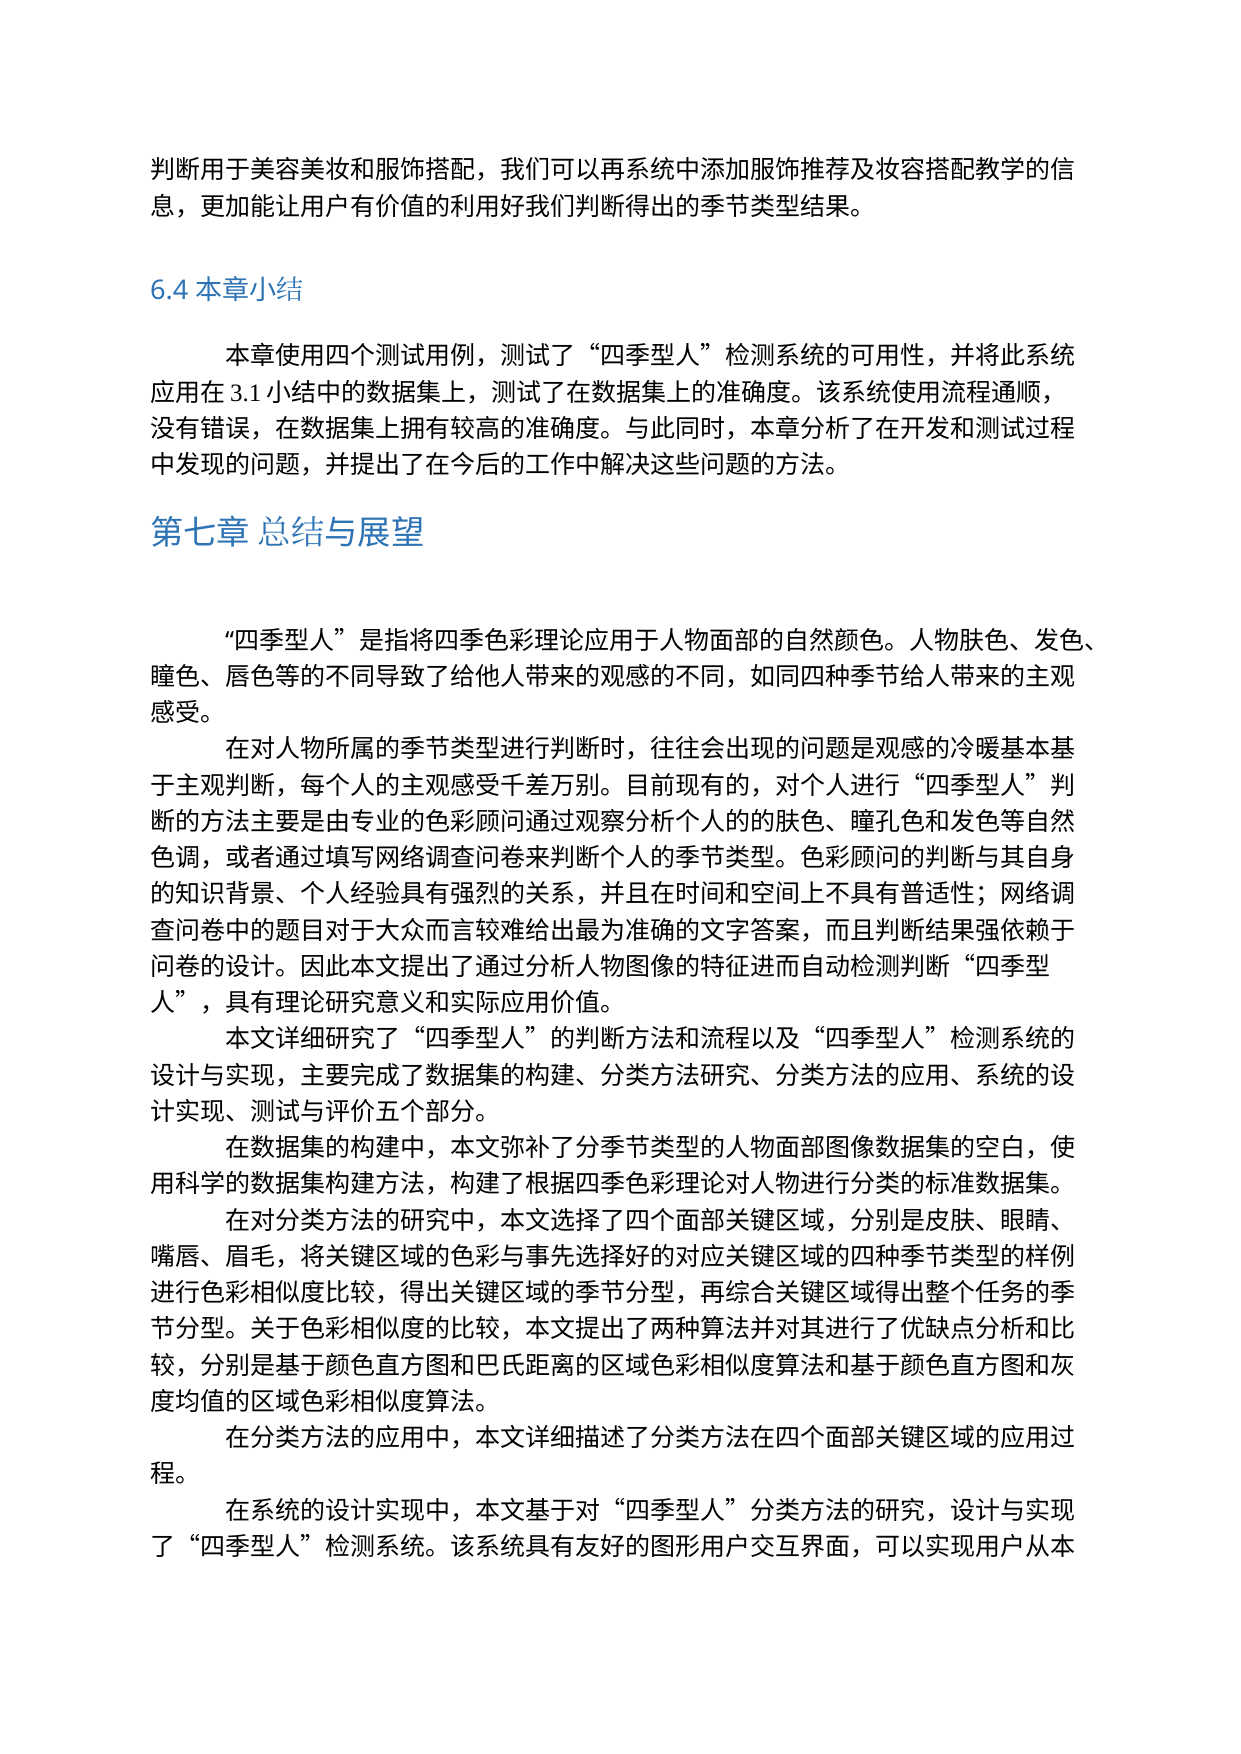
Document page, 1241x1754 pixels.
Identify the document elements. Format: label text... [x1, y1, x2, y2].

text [150, 150, 1090, 222]
subtitle “四季型人”是指将四季色彩理论应用于人物面部的自然颜色。人物肤色、发色、瞳色、唇色等的不同导致了给他人带来的观感的不同，如同四种季节给人带来的主观感受。 [150, 620, 1090, 729]
text 本文详细研究了“四季型人”的判断方法和流程以及“四季型人”检测系统的设计与实现，主要完成了数据集的构建、分类方法研究、分类方法的应用、系统的设计实现、测试与评价五个部分。 [150, 1019, 1090, 1128]
subtitle 第七章 总结与展望 [150, 506, 1090, 554]
text 在对人物所属的季节类型进行判断时，往往会出现的问题是观感的冷暖基本基于主观判断，每个人的主观感受千差万别。目前现有的，对个人进行“四季型人”判断的方法主要是由专业的色彩顾问通过观察分析个人的的肤色、瞳孔色和发色等自然色调，或者通过填写网络调查问卷来判断个人的季节类型。色彩顾问的判断与其自身的知识背景、个人经验具有强烈的关系，并且在时间和空间上不具有普适性；网络调查问卷中的题目对于大众而言较难给出最为准确的文字答案，而且判断结果强依赖于问卷的设计。因此本文提出了通过分析人物图像的特征进而自动检测判断“四季型人”，具有理论研究意义和实际应用价值。 [150, 729, 1090, 1019]
text 本章使用四个测试用例，测试了“四季型人”检测系统的可用性，并将此系统应用在3.1小结中的数据集上，测试了在数据集上的准确度。该系统使用流程通顺，没有错误，在数据集上拥有较高的准确度。与此同时，本章分析了在开发和测试过程中发现的问题，并提出了在今后的工作中解决这些问题的方法。 [150, 336, 1090, 481]
text 在对分类方法的研究中，本文选择了四个面部关键区域，分别是皮肤、眼睛、嘴唇、眉毛，将关键区域的色彩与事先选择好的对应关键区域的四种季节类型的样例进行色彩相似度比较，得出关键区域的季节分型，再综合关键区域得出整个任务的季节分型。关于色彩相似度的比较，本文提出了两种算法并对其进行了优缺点分析和比较，分别是基于颜色直方图和巴氏距离的区域色彩相似度算法和基于颜色直方图和灰度均值的区域色彩相似度算法。 [150, 1200, 1090, 1418]
text 在分类方法的应用中，本文详细描述了分类方法在四个面部关键区域的应用过程。 [150, 1418, 1090, 1490]
subtitle 6.4 本章小结 [150, 268, 1090, 307]
text 在数据集的构建中，本文弥补了分季节类型的人物面部图像数据集的空白，使用科学的数据集构建方法，构建了根据四季色彩理论对人物进行分类的标准数据集。 [150, 1128, 1090, 1200]
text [150, 1490, 1090, 1563]
